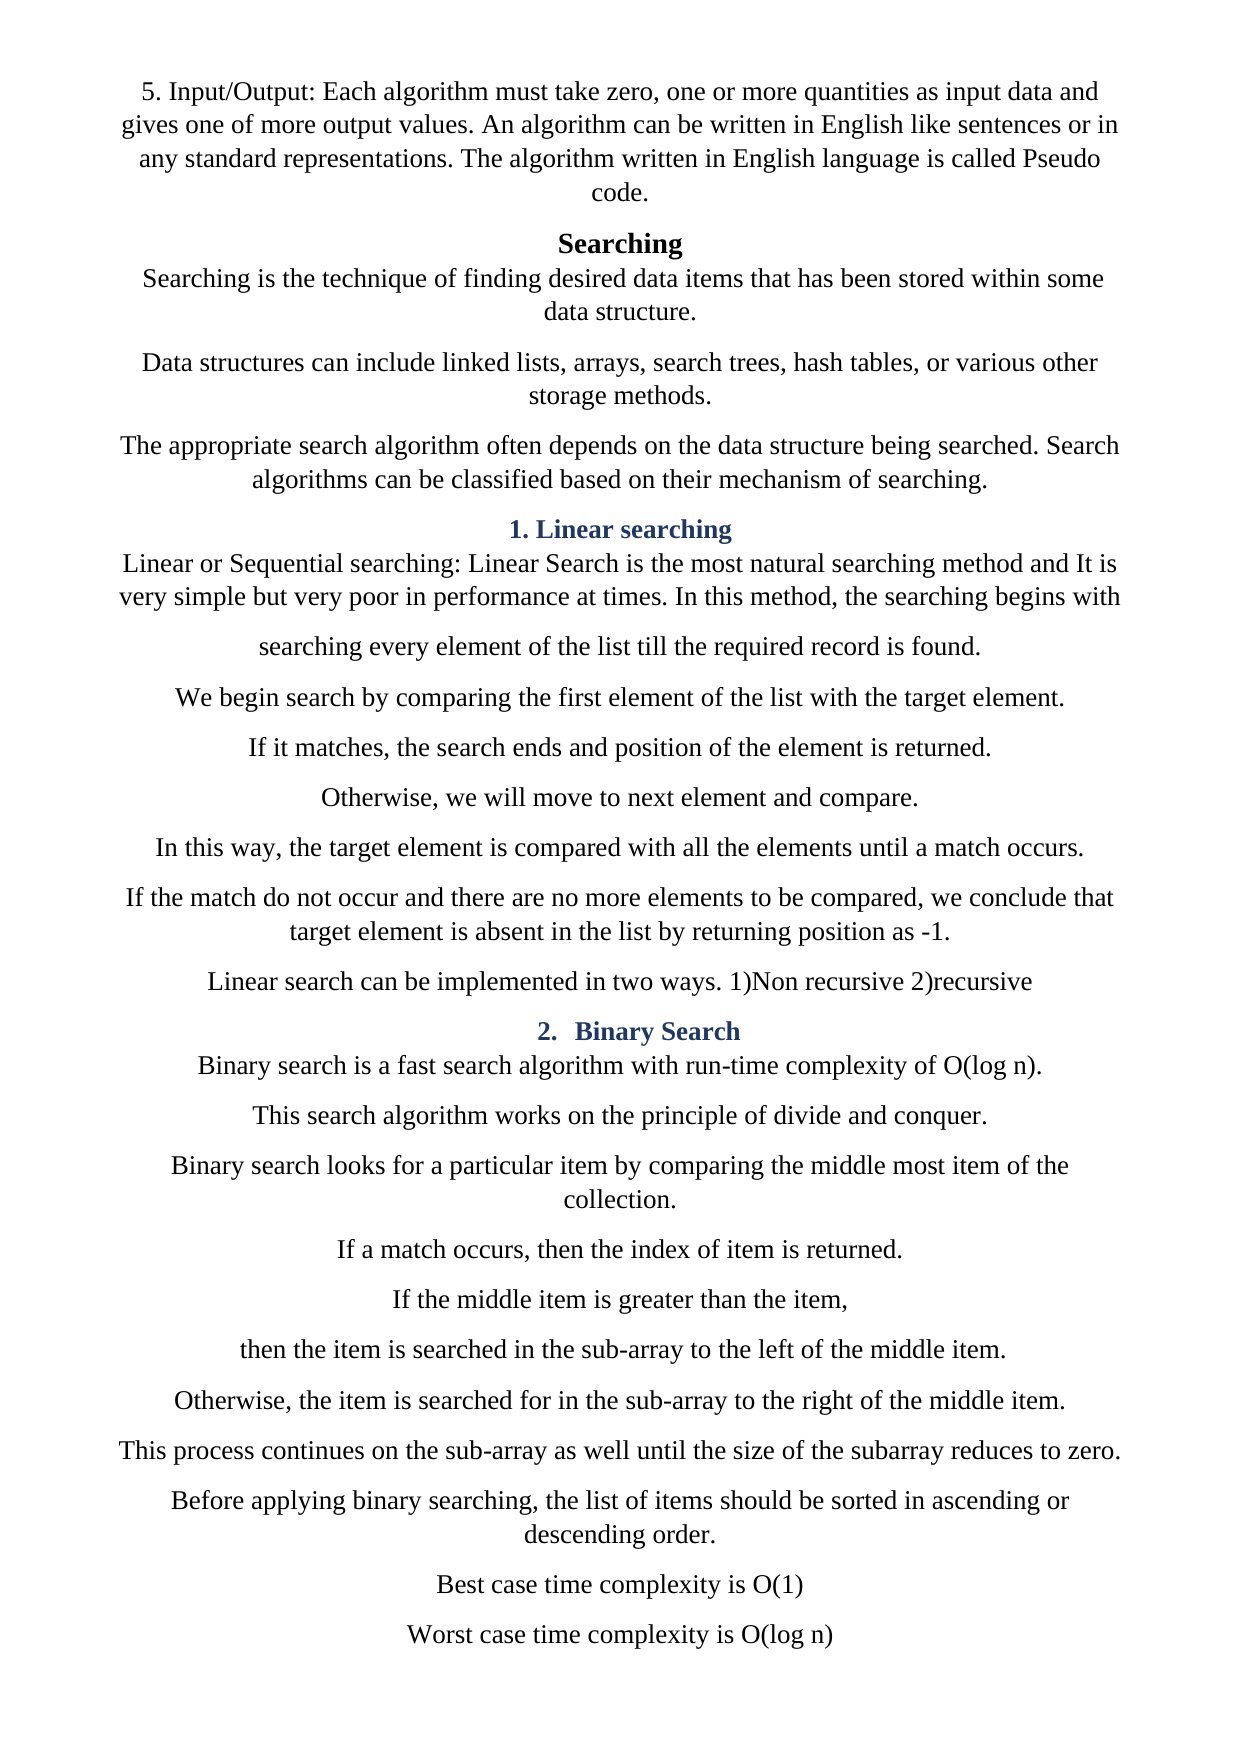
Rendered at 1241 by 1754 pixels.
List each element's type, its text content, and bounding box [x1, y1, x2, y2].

text We begin search by comparing the first element of the list with the target element. [112, 681, 1128, 712]
text If it matches, the search ends and position of the element is returned. [112, 731, 1128, 762]
text Best case time complexity is O(1) [112, 1568, 1128, 1599]
subtitle 1. Linear searching [112, 513, 1128, 544]
text Before applying binary searching, the list of items should be sorted in ascending or descending order. [112, 1484, 1128, 1549]
text then the item is searched in the sub-array to the left of the middle item. [112, 1334, 1128, 1365]
text This process continues on the sub-array as well until the size of the subarray reduces to zero. [112, 1434, 1128, 1465]
text Linear search can be implemented in two ways. 1)Non recursive 2)recursive [112, 965, 1128, 996]
text Otherwise, the item is searched for in the sub-array to the right of the middle item. [112, 1384, 1128, 1415]
text Data structures can include linked lists, arrays, search trees, hash tables, or various other storage methods. [112, 346, 1128, 410]
text If the middle item is greater than the item, [112, 1283, 1128, 1314]
subtitle Binary Search [150, 1016, 1128, 1047]
text Linear or Sequential searching: Linear Search is the most natural searching method and It is very simple but very poor in performance at times. In this method, the searching begins with [112, 547, 1128, 611]
text If a match occurs, then the index of item is returned. [112, 1233, 1128, 1264]
text Worst case time complexity is O(log n) [112, 1618, 1128, 1649]
text Binary search is a fast search algorithm with run-time complexity of Ο(log n). [112, 1049, 1128, 1080]
text 5. Input/Output: Each algorithm must take zero, one or more quantities as input data and gives one of more output values. An algorithm can be written in English like sentences or in any standard representations. The algorithm written in English language is called Pseudo code. [112, 75, 1128, 207]
text searching every element of the list till the required record is found. [112, 631, 1128, 662]
text If the match do not occur and there are no more elements to be compared, we conclude that target element is absent in the list by returning position as -1. [112, 882, 1128, 946]
text Otherwise, we will move to next element and compare. [112, 781, 1128, 812]
subtitle Searching [112, 226, 1128, 259]
text Binary search looks for a particular item by comparing the middle most item of the collection. [112, 1149, 1128, 1214]
text Searching is the technique of finding desired data items that has been stored within some data structure. [112, 262, 1128, 327]
text The appropriate search algorithm often depends on the data structure being searched. Search algorithms can be classified based on their mechanism of searching. [112, 429, 1128, 494]
text In this way, the target element is compared with all the elements until a match occurs. [112, 831, 1128, 862]
text This search algorithm works on the principle of divide and conquer. [112, 1099, 1128, 1130]
